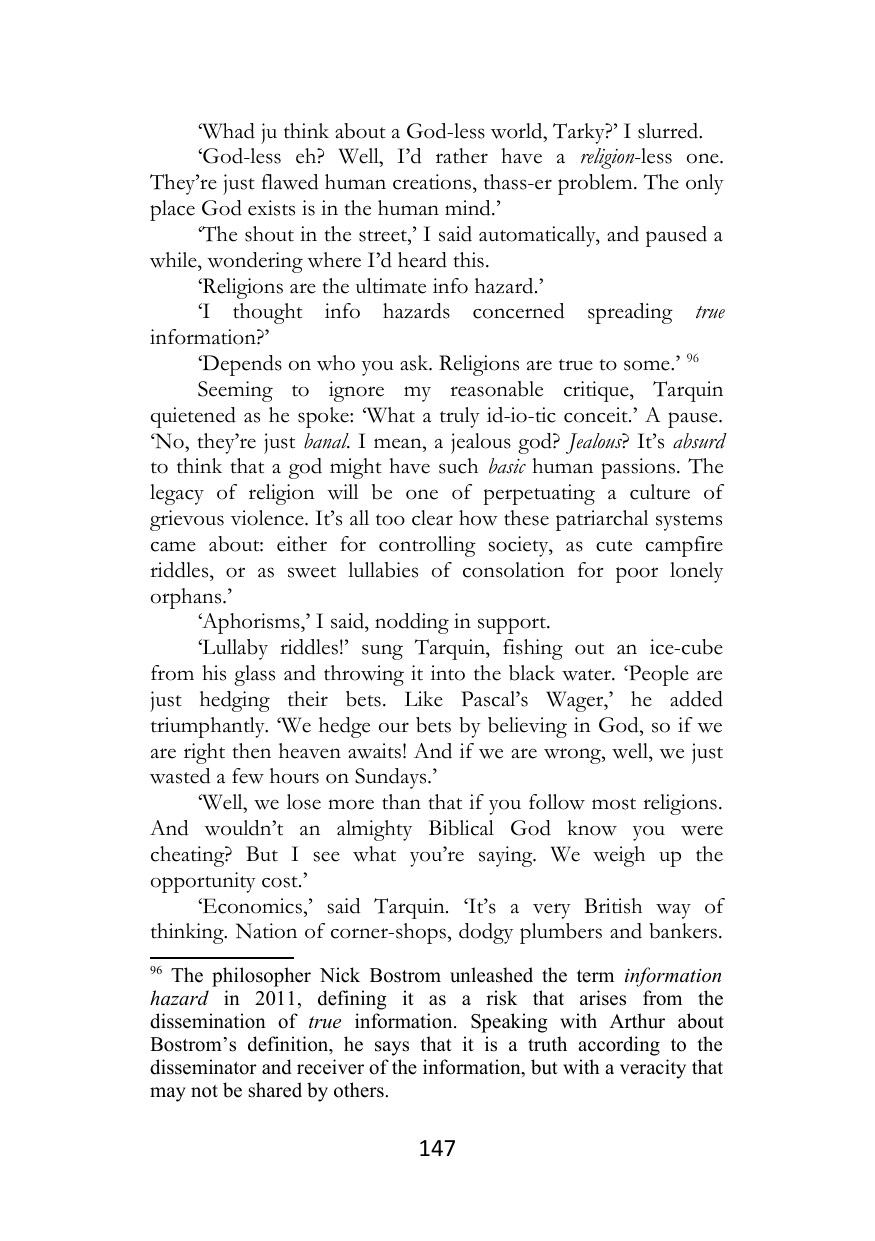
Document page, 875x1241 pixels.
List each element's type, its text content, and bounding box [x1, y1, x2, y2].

text ‘Religions are the ultimate info hazard.’ [150, 273, 724, 299]
text ‘The shout in the street,’ I said automatically, and paused a while, wondering where I’d heard this. [150, 222, 724, 273]
text ‘Well, we lose more than that if you follow most religions. And wouldn’t an almighty Biblical God know you were cheating? But I see what you’re saying. We weigh up the opportunity cost.’ [150, 790, 724, 893]
text ‘Lullaby riddles!’ sung Tarquin, fishing out an ice-cube from his glass and throwing it into the black water. ‘People are just hedging their bets. Like Pascal’s Wager,’ he added triumphantly. ‘We hedge our bets by believing in God, so if we are right then heaven awaits! And if we are wrong, well, we just wasted a few hours on Sundays.’ [150, 635, 724, 790]
text ‘Whad ju think about a God-less world, Tarky?’ I slurred. [150, 118, 724, 144]
text Seeming to ignore my reasonable critique, Tarquin quietened as he spoke: ‘What a truly id-io-tic conceit.’ A pause. ‘No, they’re just banal. I mean, a jealous god? Jealous? It’s absurd to think that a god might have such basic human passions. The legacy of religion will be one of perpetuating a culture of grievous violence. It’s all too clear how these patriarchal systems came about: either for controlling society, as cute campfire riddles, or as sweet lullabies of consolation for poor lonely orphans.’ [150, 377, 724, 609]
text ‘Aphorisms,’ I said, nodding in support. [150, 609, 724, 635]
text ‘I thought info hazards concerned spreading true information?’ [150, 299, 724, 351]
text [150, 893, 724, 945]
text ‘God-less eh? Well, I’d rather have a religion-less one. They’re just flawed human creations, thass-er problem. The only place God exists is in the human mind.’ [150, 144, 724, 222]
text ‘Depends on who you ask. Religions are true to some.’ [150, 351, 724, 377]
